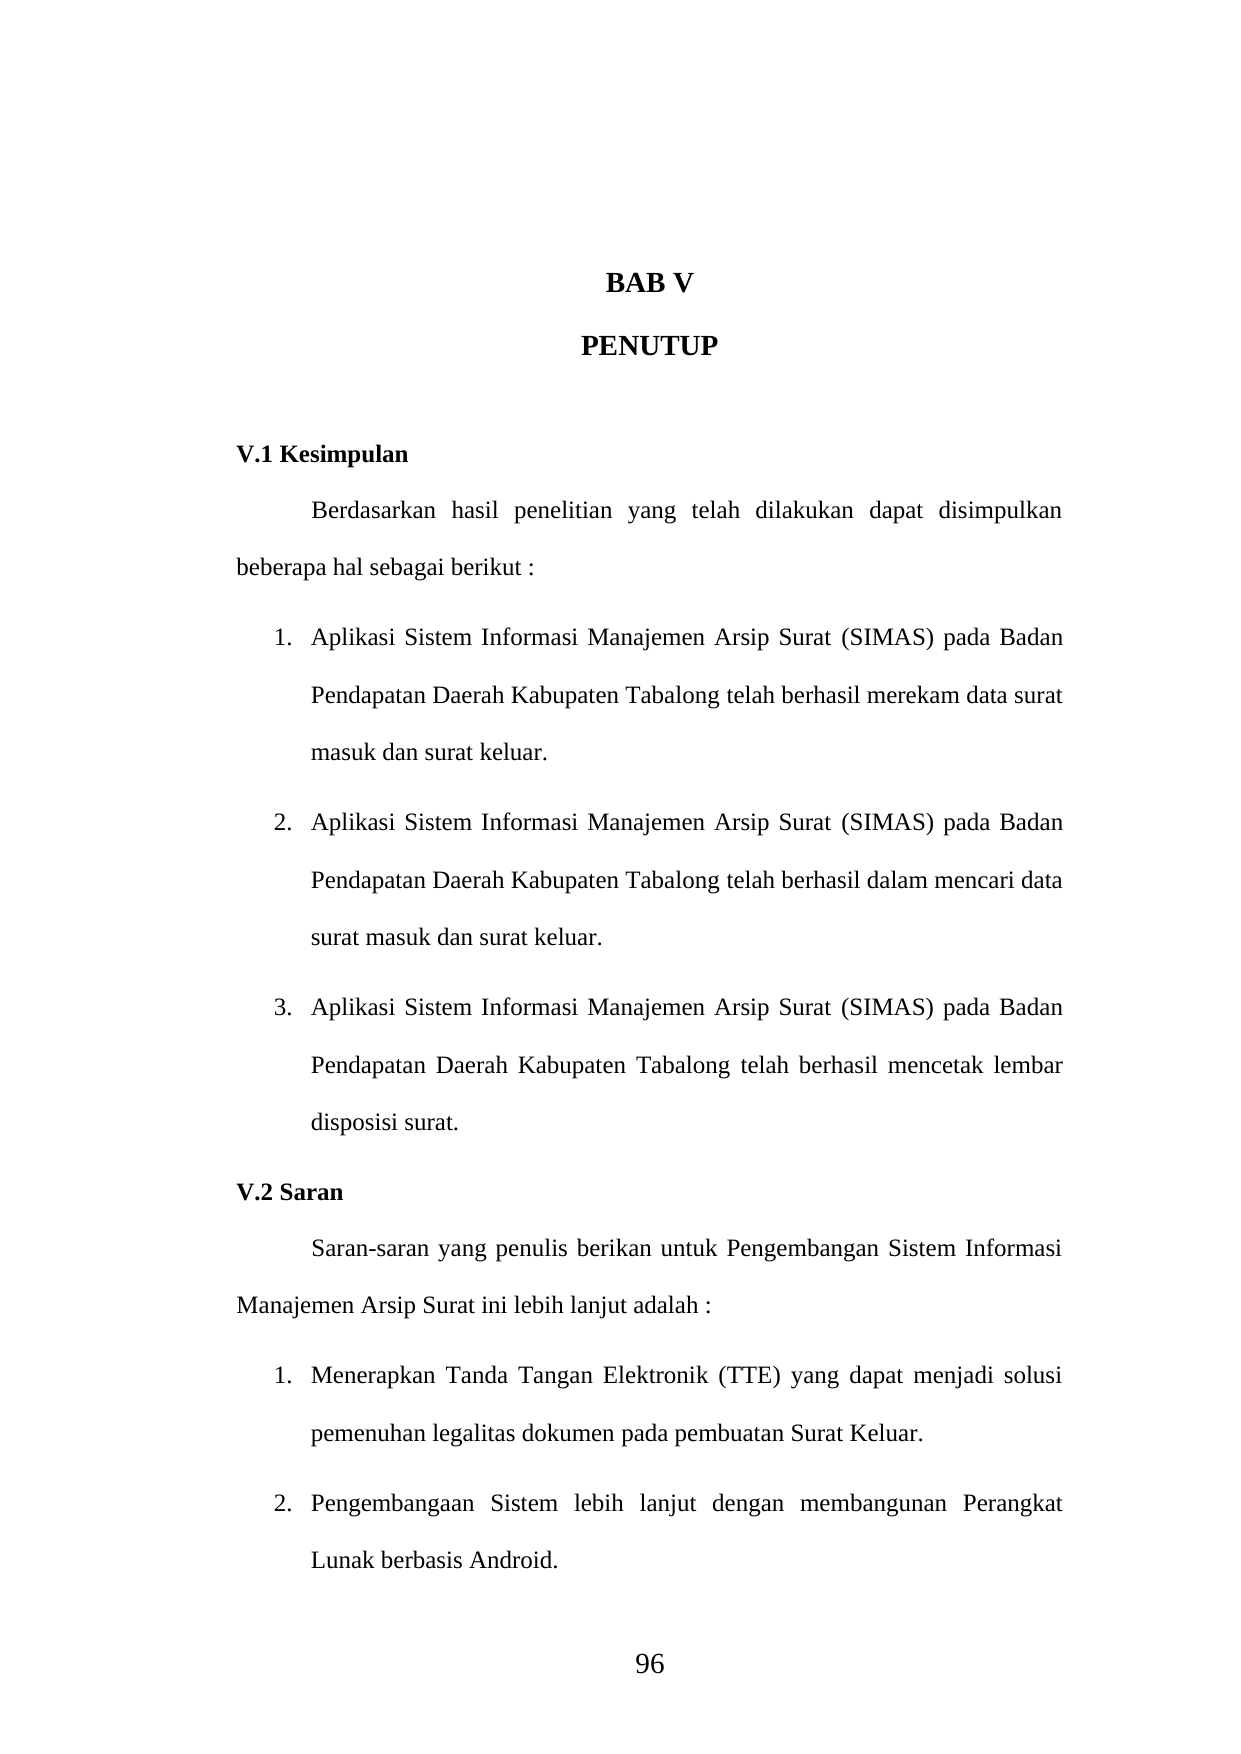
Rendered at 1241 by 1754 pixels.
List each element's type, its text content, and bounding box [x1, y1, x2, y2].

text PENUTUP [236, 328, 1063, 361]
text Saran-saran yang penulis berikan untuk Pengembangan Sistem Informasi Manajemen Arsip Surat ini lebih lanjut adalah : [236, 1233, 1063, 1319]
list Aplikasi Sistem Informasi Manajemen Arsip Surat (SIMAS) pada Badan Pendapatan Daerah Kabupaten Tabalong telah berhasil merekam data surat masuk dan surat keluar. [273, 622, 1063, 766]
subtitle Kesimpulan [236, 439, 1063, 468]
list Pengembangaan Sistem lebih lanjut dengan membangunan Perangkat Lunak berbasis Android. [273, 1488, 1063, 1574]
text Berdasarkan hasil penelitian yang telah dilakukan dapat disimpulkan beberapa hal sebagai berikut : [236, 495, 1063, 581]
list Aplikasi Sistem Informasi Manajemen Arsip Surat (SIMAS) pada Badan Pendapatan Daerah Kabupaten Tabalong telah berhasil dalam mencari data surat masuk dan surat keluar. [273, 807, 1063, 951]
list Aplikasi Sistem Informasi Manajemen Arsip Surat (SIMAS) pada Badan Pendapatan Daerah Kabupaten Tabalong telah berhasil mencetak lembar disposisi surat. [273, 992, 1063, 1136]
list Menerapkan Tanda Tangan Elektronik (TTE) yang dapat menjadi solusi pemenuhan legalitas dokumen pada pembuatan Surat Keluar. [273, 1360, 1063, 1447]
subtitle Saran [236, 1177, 1063, 1206]
